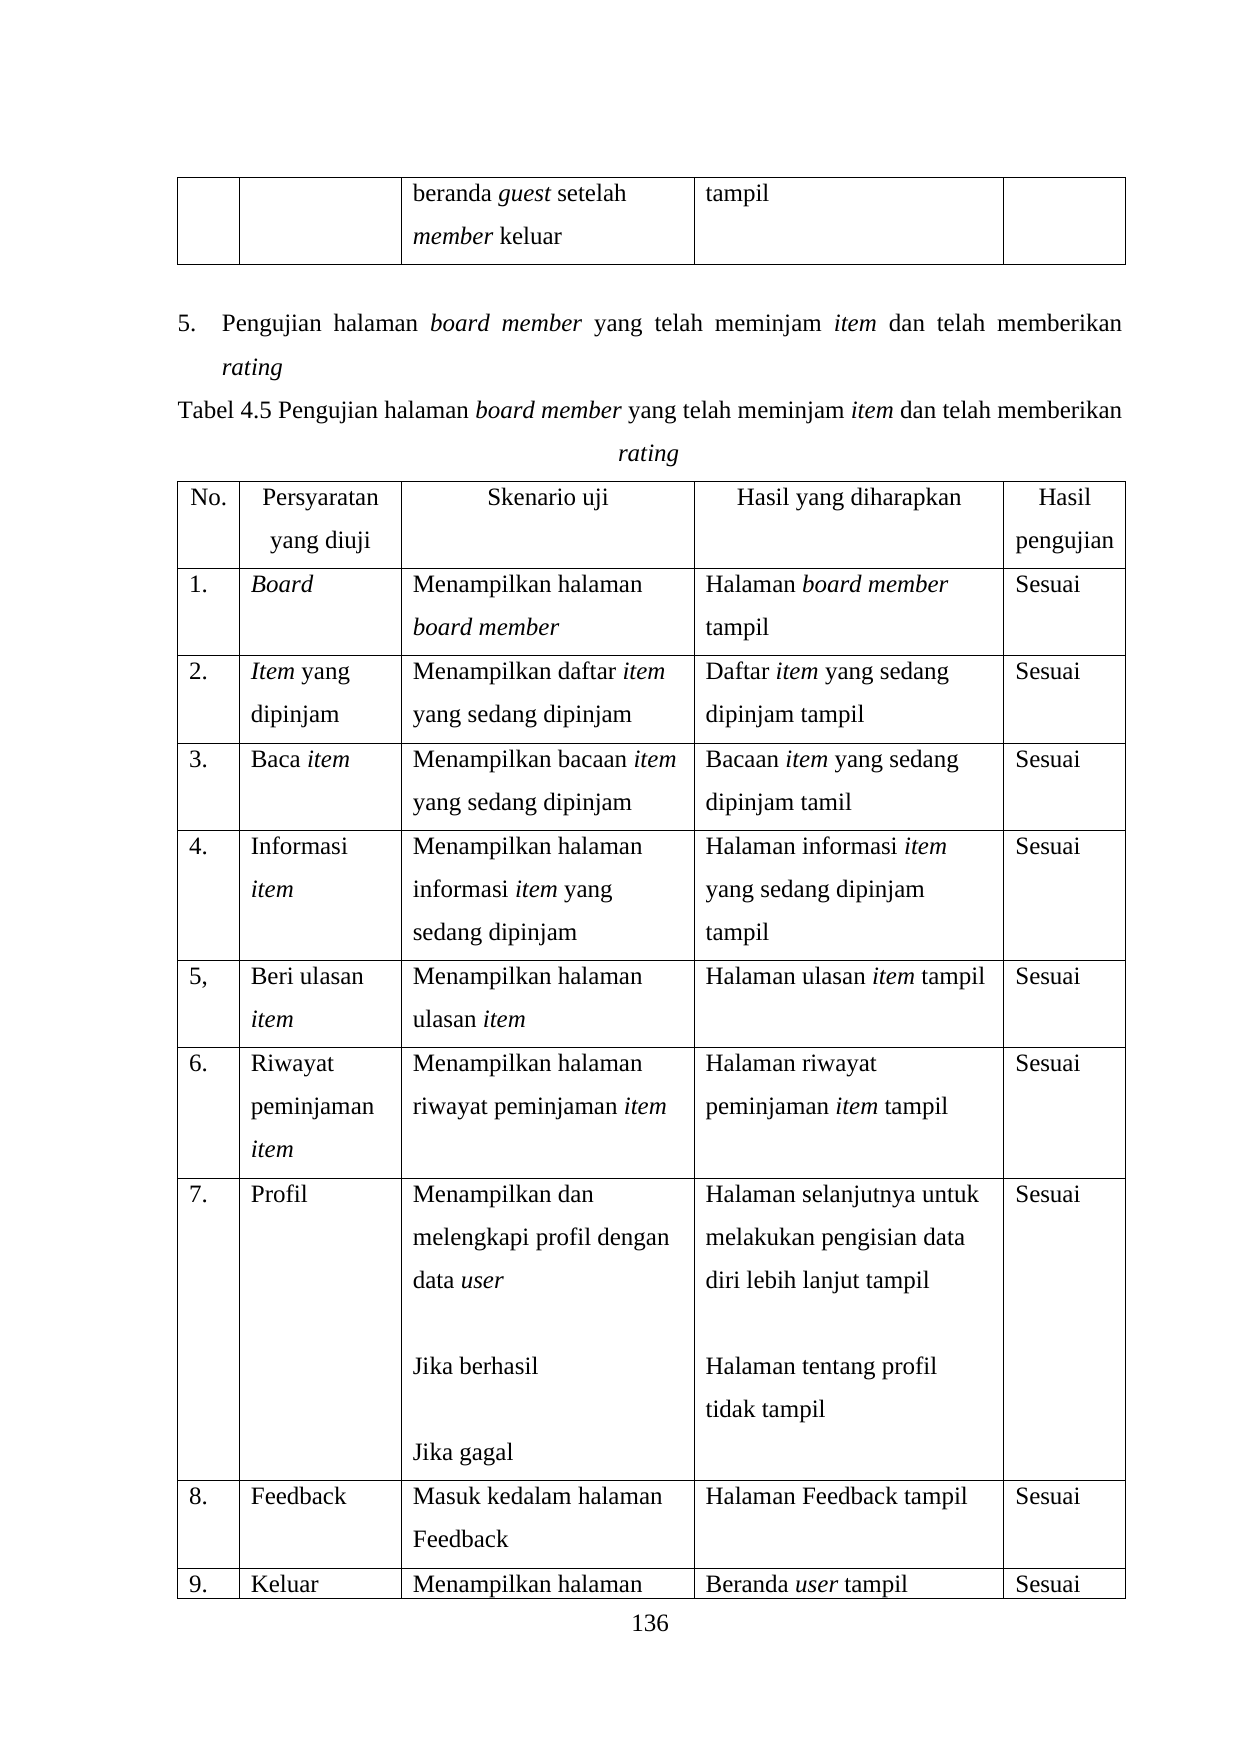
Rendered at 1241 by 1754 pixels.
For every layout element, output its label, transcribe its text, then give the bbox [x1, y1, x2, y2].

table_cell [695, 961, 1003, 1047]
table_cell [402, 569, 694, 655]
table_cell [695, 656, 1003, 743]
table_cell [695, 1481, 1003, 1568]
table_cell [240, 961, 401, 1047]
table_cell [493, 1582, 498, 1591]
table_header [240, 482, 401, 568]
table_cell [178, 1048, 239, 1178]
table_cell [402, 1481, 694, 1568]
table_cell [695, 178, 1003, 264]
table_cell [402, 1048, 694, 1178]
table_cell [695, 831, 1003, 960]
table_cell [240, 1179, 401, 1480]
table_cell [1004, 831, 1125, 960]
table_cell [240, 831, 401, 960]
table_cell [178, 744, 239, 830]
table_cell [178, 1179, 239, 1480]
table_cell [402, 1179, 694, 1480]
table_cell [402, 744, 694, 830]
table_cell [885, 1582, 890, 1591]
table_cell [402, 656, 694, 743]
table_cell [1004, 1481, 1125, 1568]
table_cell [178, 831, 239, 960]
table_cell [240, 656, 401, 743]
list Pengujian halaman board member yang telah meminjam item dan telah memberikan rating [177, 308, 1122, 380]
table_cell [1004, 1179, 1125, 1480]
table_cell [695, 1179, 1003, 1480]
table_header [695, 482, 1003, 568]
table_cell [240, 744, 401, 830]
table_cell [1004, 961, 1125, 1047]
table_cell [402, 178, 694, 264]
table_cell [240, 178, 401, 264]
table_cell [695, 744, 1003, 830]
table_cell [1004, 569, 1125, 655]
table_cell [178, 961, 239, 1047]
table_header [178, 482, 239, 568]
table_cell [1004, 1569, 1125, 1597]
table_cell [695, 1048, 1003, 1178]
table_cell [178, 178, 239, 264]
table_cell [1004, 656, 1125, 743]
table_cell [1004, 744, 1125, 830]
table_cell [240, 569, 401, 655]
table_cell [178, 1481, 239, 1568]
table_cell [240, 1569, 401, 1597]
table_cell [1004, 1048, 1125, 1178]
text Tabel 4. Pengujian halaman board member yang telah meminjam item dan telah memberikan rating [177, 395, 1122, 467]
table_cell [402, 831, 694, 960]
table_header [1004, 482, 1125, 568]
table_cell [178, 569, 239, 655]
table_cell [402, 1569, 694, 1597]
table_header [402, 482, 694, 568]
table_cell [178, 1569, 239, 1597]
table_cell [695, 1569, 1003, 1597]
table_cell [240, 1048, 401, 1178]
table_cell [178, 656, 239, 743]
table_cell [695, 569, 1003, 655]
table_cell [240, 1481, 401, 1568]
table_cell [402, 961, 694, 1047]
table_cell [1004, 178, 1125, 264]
